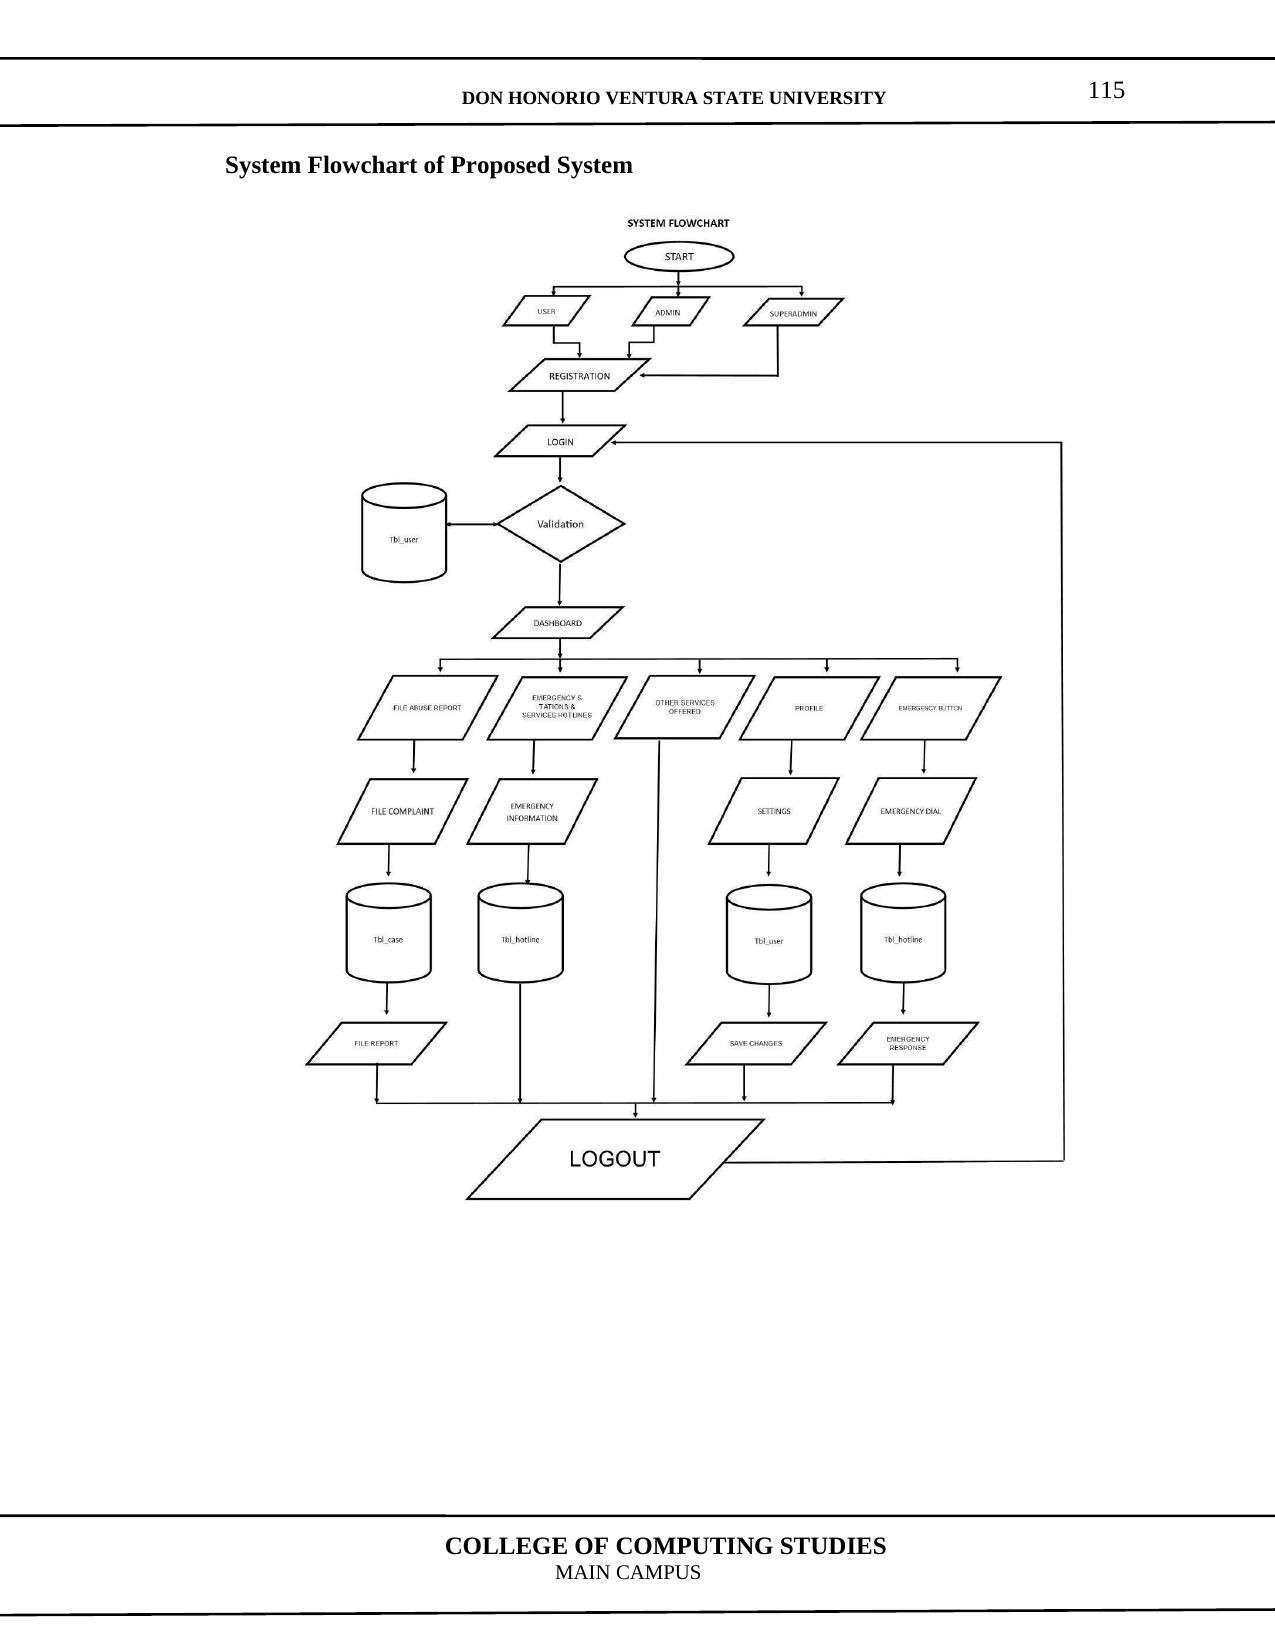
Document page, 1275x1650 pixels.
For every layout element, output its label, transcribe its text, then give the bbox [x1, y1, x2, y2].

picture [225, 183, 1125, 1217]
text System Flowchart of Proposed System [225, 150, 1125, 183]
